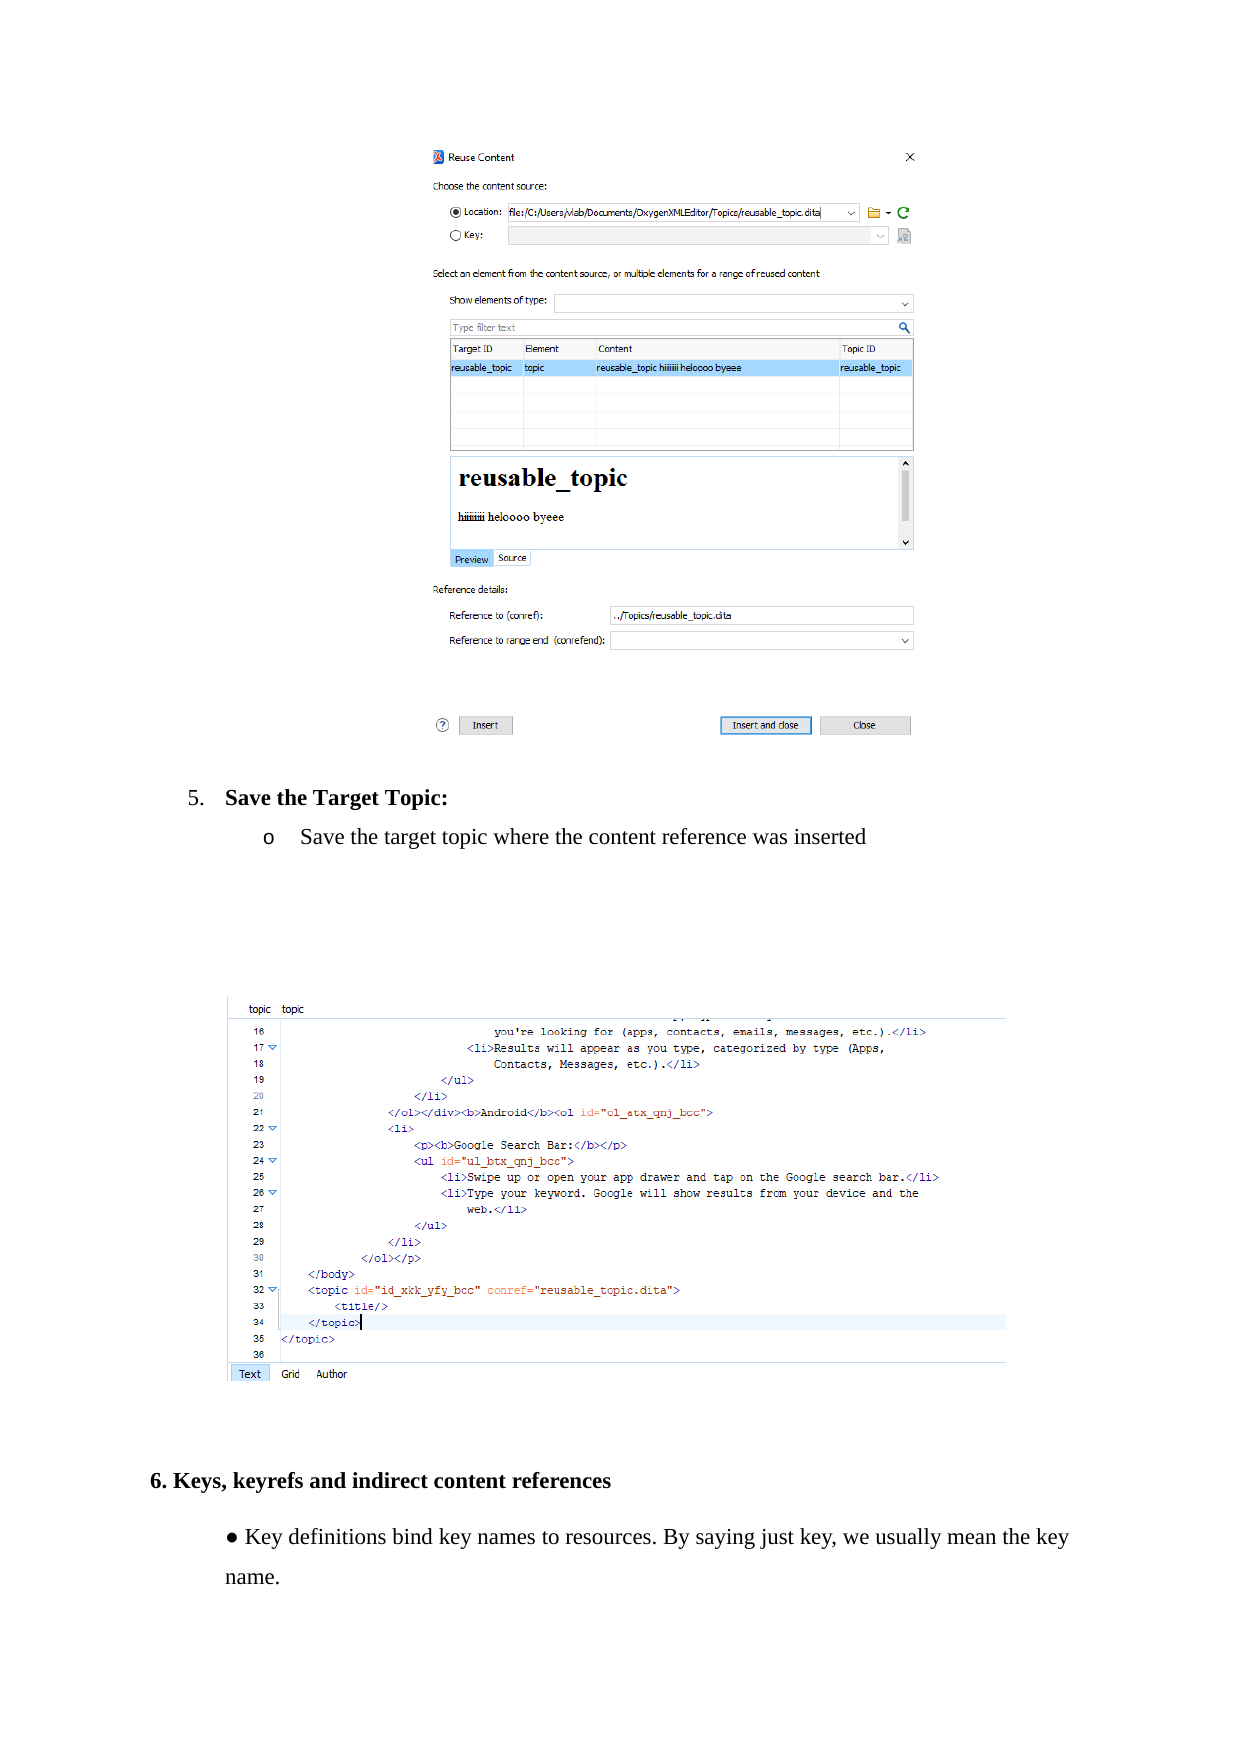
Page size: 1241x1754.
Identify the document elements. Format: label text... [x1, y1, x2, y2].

picture [225, 996, 1007, 1381]
text 6. Keys, keyrefs and indirect content references [150, 1467, 1090, 1493]
picture [433, 150, 920, 741]
list Save the Target Topic: [187, 783, 1090, 810]
list Save the target topic where the content reference was inserted [262, 823, 1090, 851]
text ● Key definitions bind key names to resources. By saying just key, we usually mean the key name. [225, 1523, 1090, 1589]
